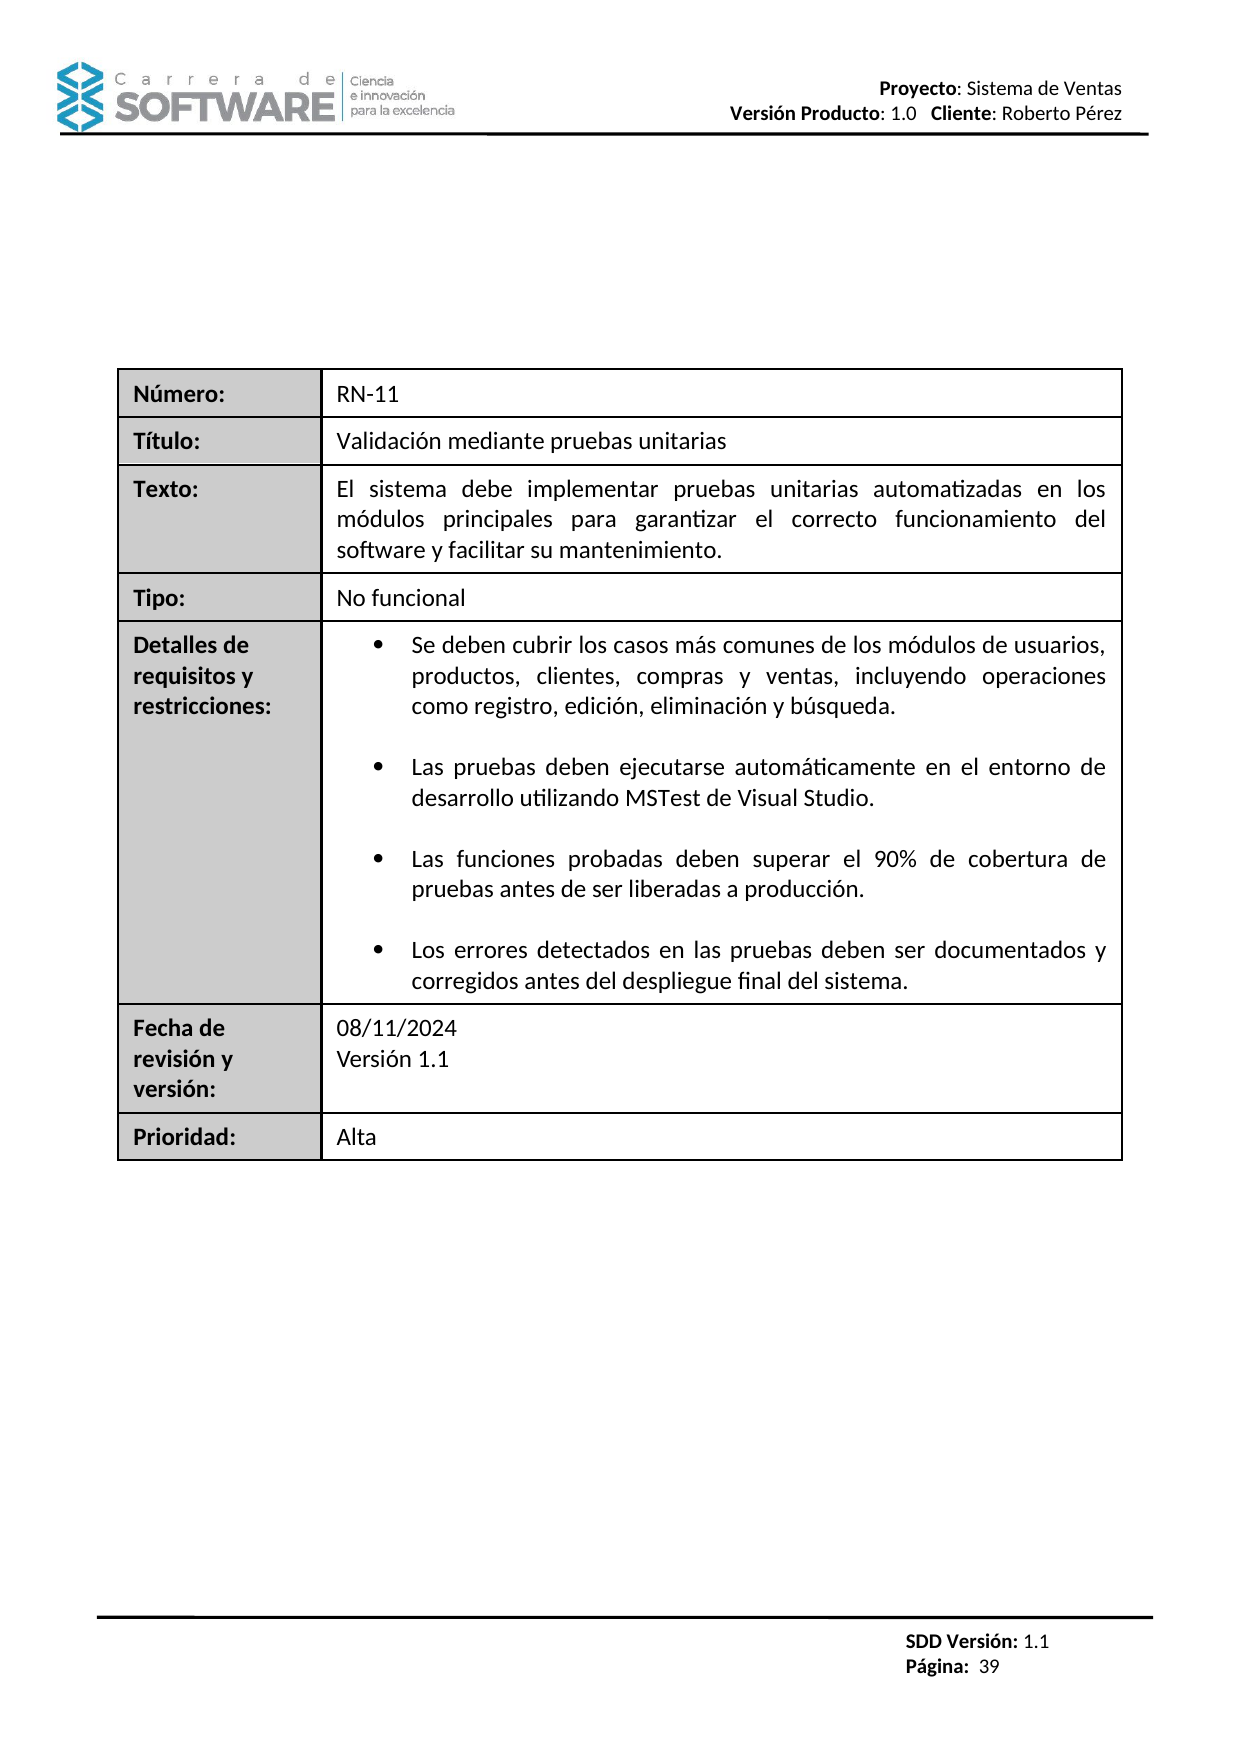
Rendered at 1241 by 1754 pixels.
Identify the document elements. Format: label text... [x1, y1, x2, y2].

table_header RN-11 [323, 370, 1121, 416]
table_cell 08/11/2024 Versión 1.1 [323, 1005, 1121, 1112]
table_cell Prioridad: [119, 1114, 320, 1159]
table_cell Texto: [119, 466, 320, 572]
table_cell Validación mediante pruebas unitarias [323, 418, 1121, 463]
table_cell Tipo: [119, 574, 320, 620]
picture [46, 46, 461, 154]
table_cell No funcional [323, 574, 1121, 620]
table_cell Título: [119, 418, 320, 463]
table_cell El sistema debe implementar pruebas unitarias automatizadas en los módulos principales para garantizar el correcto funcionamiento del software y facilitar su mantenimiento. [323, 466, 1121, 572]
table_cell Alta [323, 1114, 1121, 1159]
table_header Número: [119, 370, 320, 416]
table_cell Se deben cubrir los casos más comunes de los módulos de usuarios, productos, clientes, compras y ventas, incluyendo operaciones como registro, edición, eliminación y búsqueda. Las pruebas deben ejecutarse automáticamente en el entorno de desarrollo utilizando MSTest de Visual Studio. Las funciones probadas deben superar el 90% de cobertura de pruebas antes de ser liberadas a producción. Los errores detectados en las pruebas deben ser documentados y corregidos antes del despliegue final del sistema. [323, 622, 1121, 1003]
table_cell Detalles de requisitos y restricciones: [119, 622, 320, 1003]
table_cell Fecha de revisión y versión: [119, 1005, 320, 1112]
